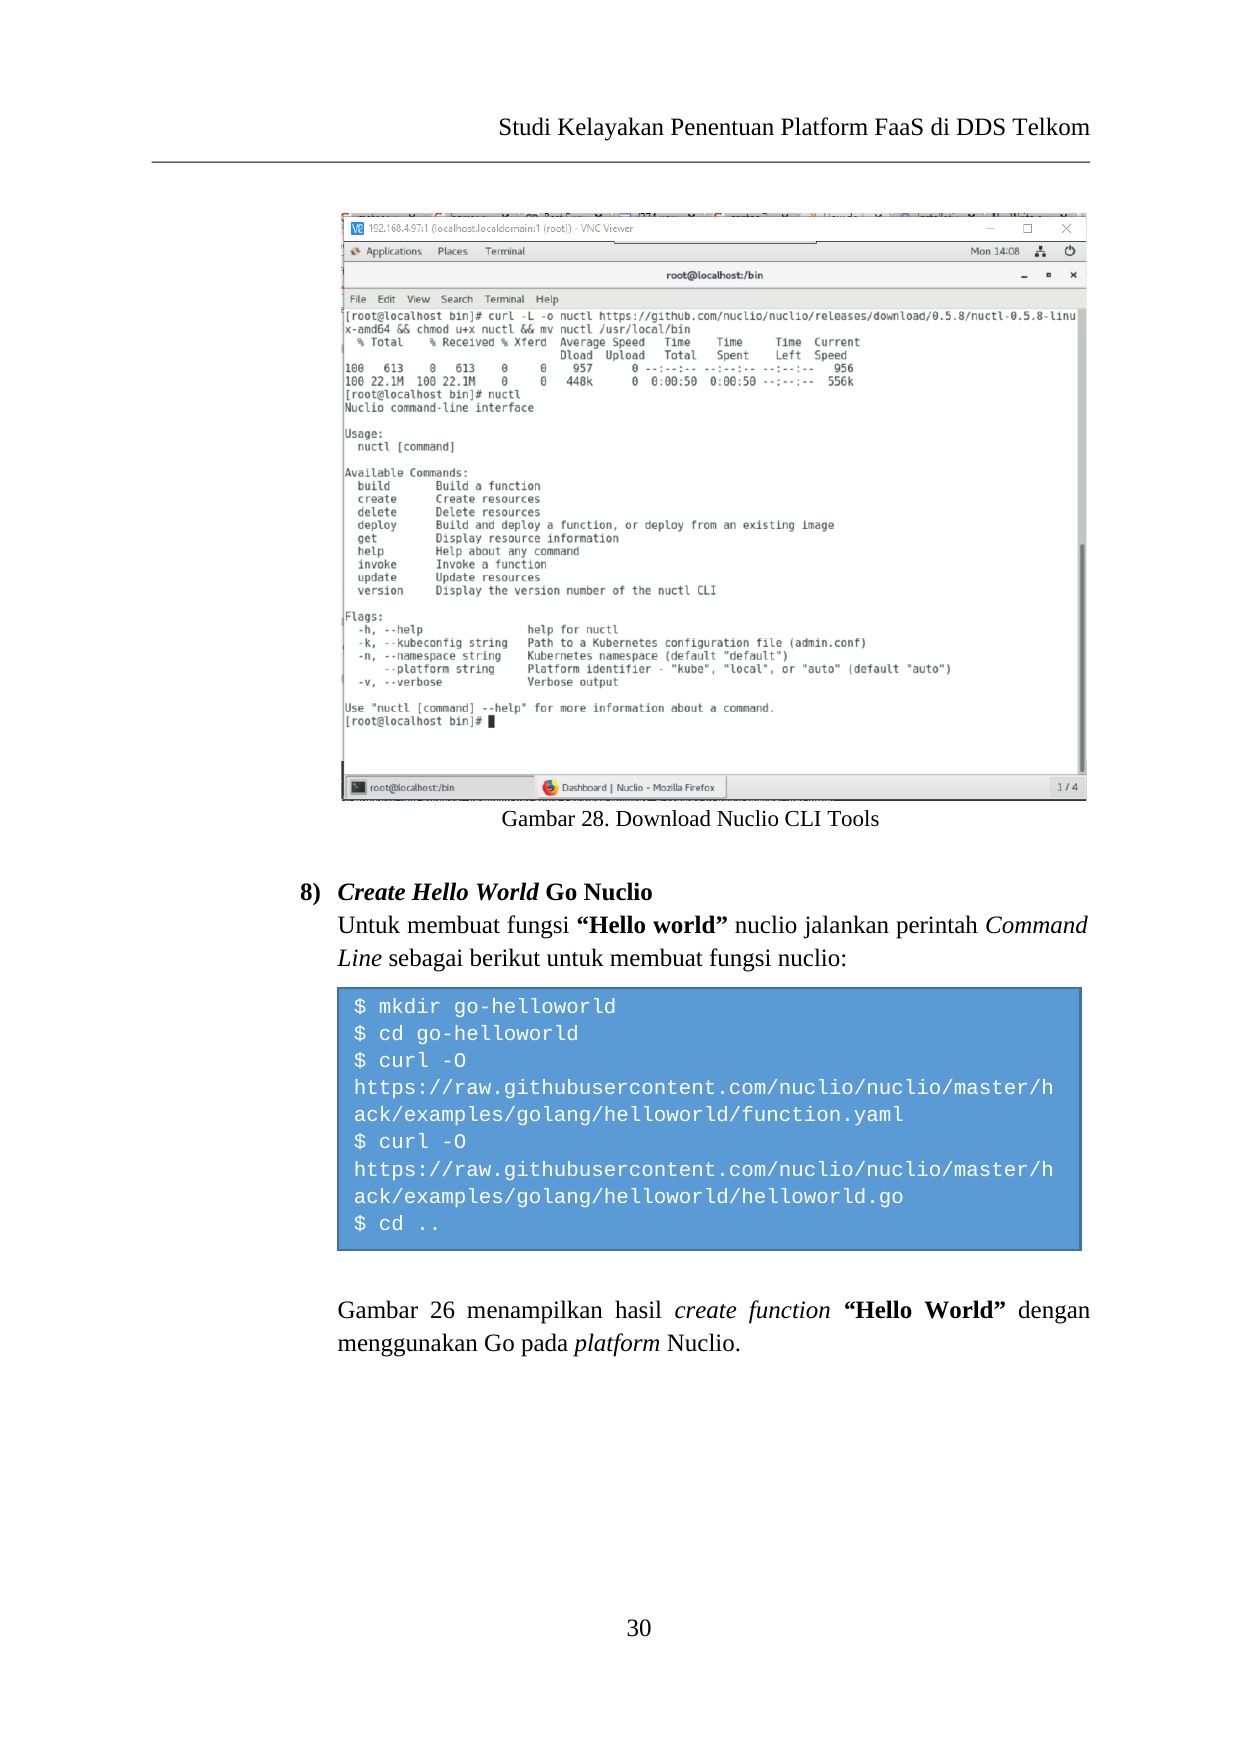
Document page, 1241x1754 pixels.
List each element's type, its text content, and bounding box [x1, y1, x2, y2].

list Untuk membuat fungsi “Hello world” nuclio jalankan perintah Command Line sebagai berikut untuk membuat fungsi nuclio: [337, 910, 1090, 972]
text Gambar 28. Download Nuclio CLI Tools [291, 805, 1090, 831]
picture [341, 213, 1087, 801]
list Gambar 26 menampilkan hasil create function “Hello World” dengan menggunakan Go pada platform Nuclio. [337, 1296, 1090, 1357]
list Create Hello World Go Nuclio [300, 877, 1090, 906]
